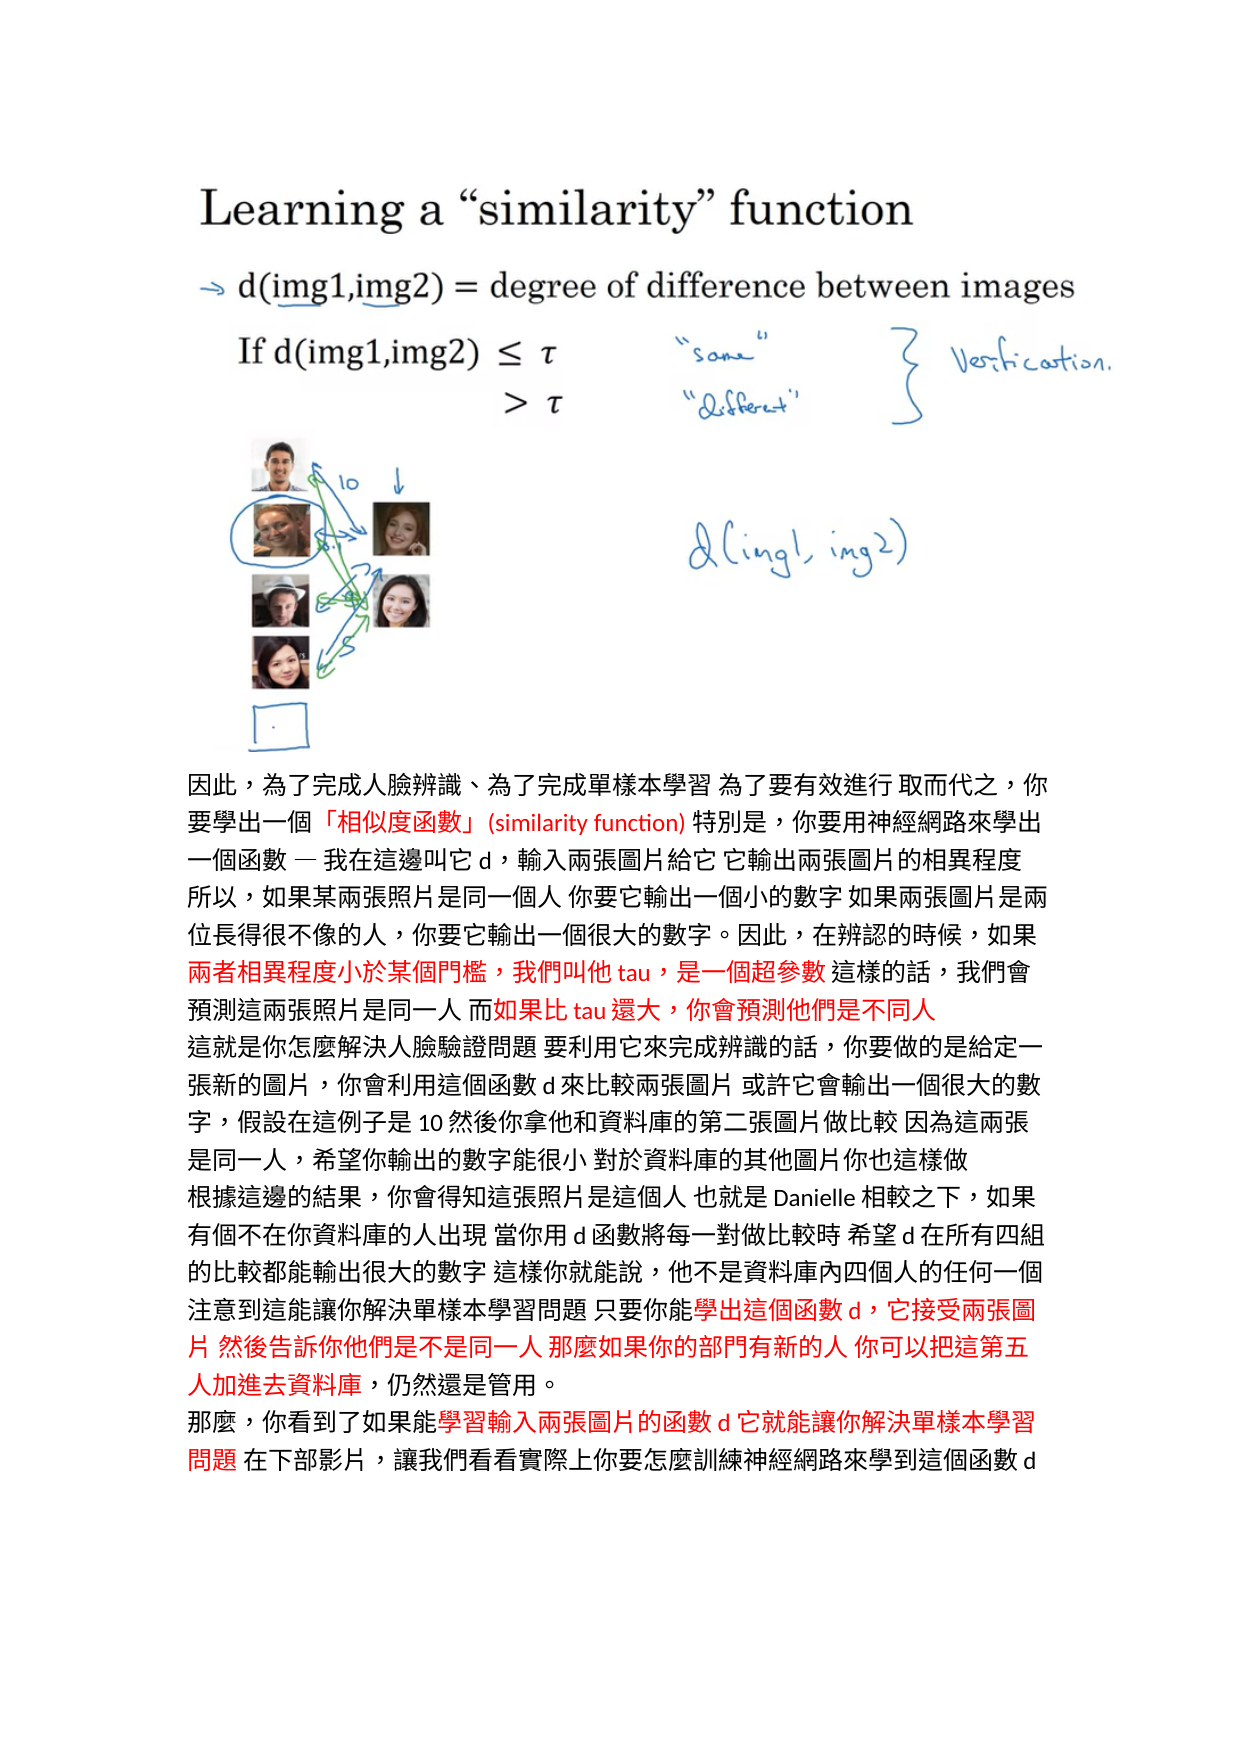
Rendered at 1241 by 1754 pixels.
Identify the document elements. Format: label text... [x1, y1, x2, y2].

text 這就是你怎麼解決人臉驗證問題 要利用它來完成辨識的話，你要做的是給定一張新的圖片，你會利用這個函數d來比較兩張圖片 或許它會輸出一個很大的數字，假設在這例子是10 然後你拿他和資料庫的第二張圖片做比較 因為這兩張是同一人，希望你輸出的數字能很小 對於資料庫的其他圖片你也這樣做 [187, 1027, 1053, 1177]
text 那麼，你看到了如果能學習輸入兩張圖片的函數d 它就能讓你解決單樣本學習問題 在下部影片，讓我們看看實際上你要怎麼訓練神經網路來學到這個函數d [187, 1402, 1053, 1477]
text 因此，為了完成人臉辨識、為了完成單樣本學習 為了要有效進行 取而代之，你要學出一個「相似度函數」(similarity function) 特別是，你要用神經網路來學出一個函數 — 我在這邊叫它d，輸入兩張圖片給它 它輸出兩張圖片的相異程度 所以，如果某兩張照片是同一個人 你要它輸出一個小的數字 如果兩張圖片是兩位長得很不像的人，你要它輸出一個很大的數字。因此，在辨認的時候，如果兩者相異程度小於某個門檻，我們叫他tau，是一個超參數 這樣的話，我們會預測這兩張照片是同一人 而如果比tau還大，你會預測他們是不同人 [187, 764, 1053, 1027]
picture [187, 177, 1119, 752]
text 根據這邊的結果，你會得知這張照片是這個人 也就是Danielle 相較之下，如果有個不在你資料庫的人出現 當你用d函數將每一對做比較時 希望d在所有四組的比較都能輸出很大的數字 這樣你就能說，他不是資料庫內四個人的任何一個 注意到這能讓你解決單樣本學習問題 只要你能學出這個函數d，它接受兩張圖片 然後告訴你他們是不是同一人 那麼如果你的部門有新的人 你可以把這第五人加進去資料庫，仍然還是管用。 [187, 1177, 1053, 1402]
